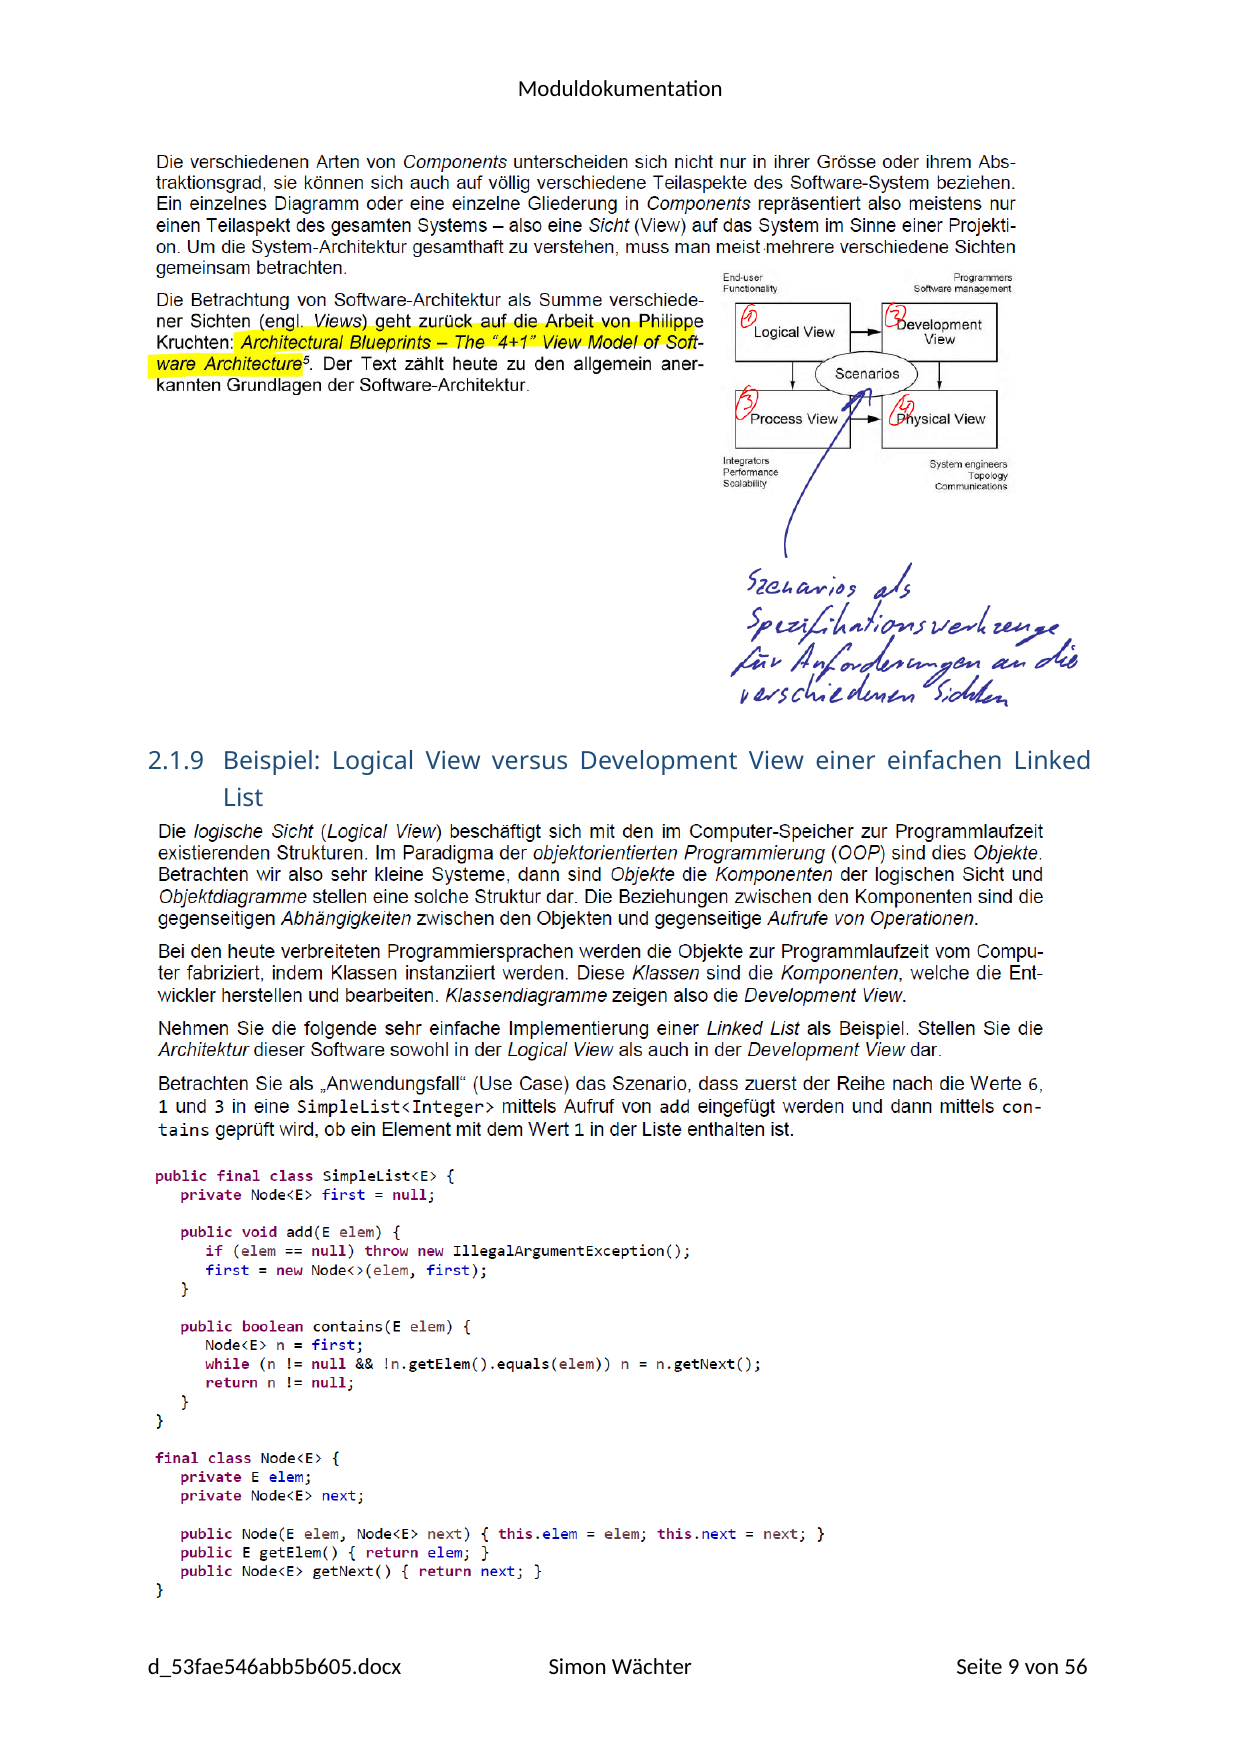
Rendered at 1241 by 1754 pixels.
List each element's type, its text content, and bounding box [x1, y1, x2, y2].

picture [147, 816, 1093, 1147]
picture [147, 147, 1093, 724]
subtitle Beispiel: Logical View versus Development View einer einfachen Linked List [148, 743, 1093, 813]
picture [147, 1165, 834, 1607]
